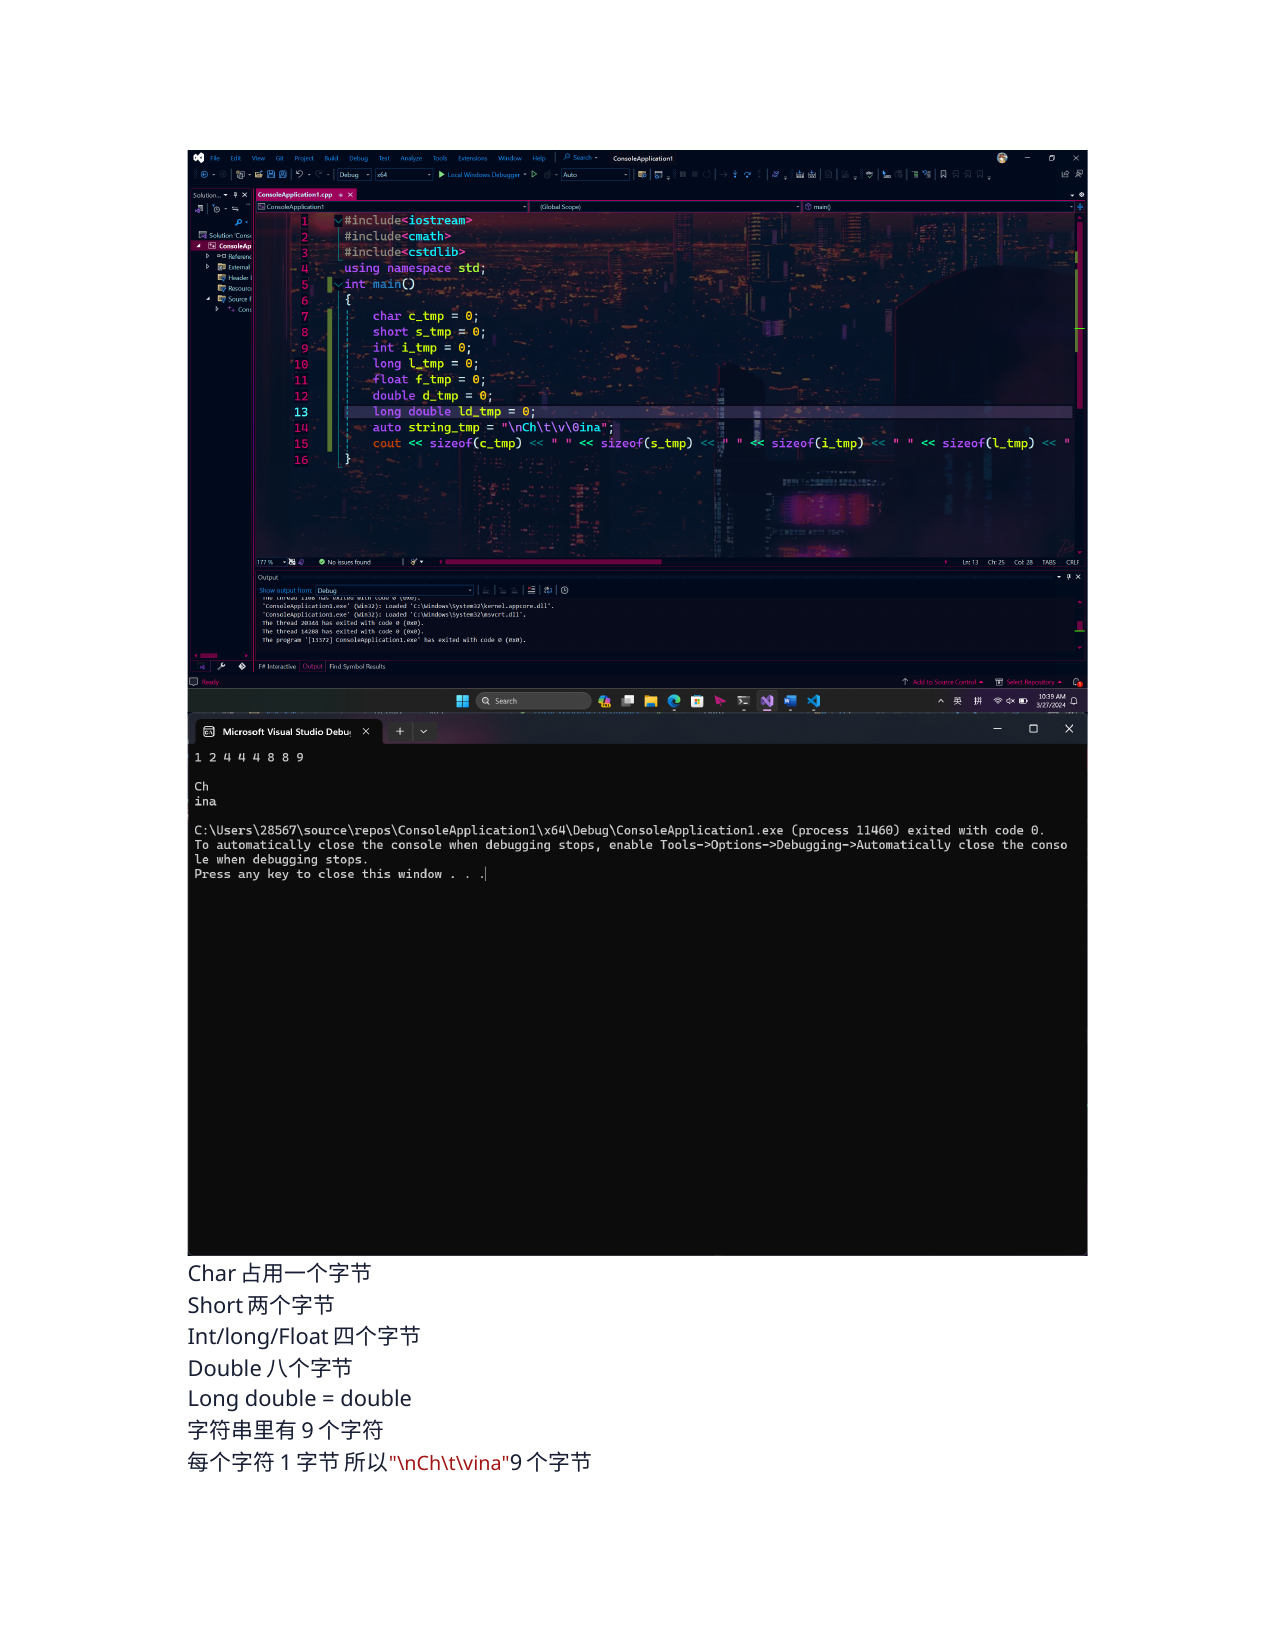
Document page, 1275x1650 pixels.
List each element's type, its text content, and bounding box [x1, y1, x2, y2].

text Int/long/Float四个字节 [187, 1319, 1056, 1351]
text Short两个字节 [187, 1288, 1056, 1319]
text Long double = double [187, 1383, 1056, 1413]
text 每个字符1字节 所以"\nCh\t\vina"9个字节 [187, 1444, 1056, 1476]
text Char占用一个字节 [187, 1256, 1056, 1288]
picture [187, 150, 1088, 1256]
text 字符串里有9个字符 [187, 1413, 1056, 1444]
text Double八个字节 [187, 1351, 1056, 1383]
